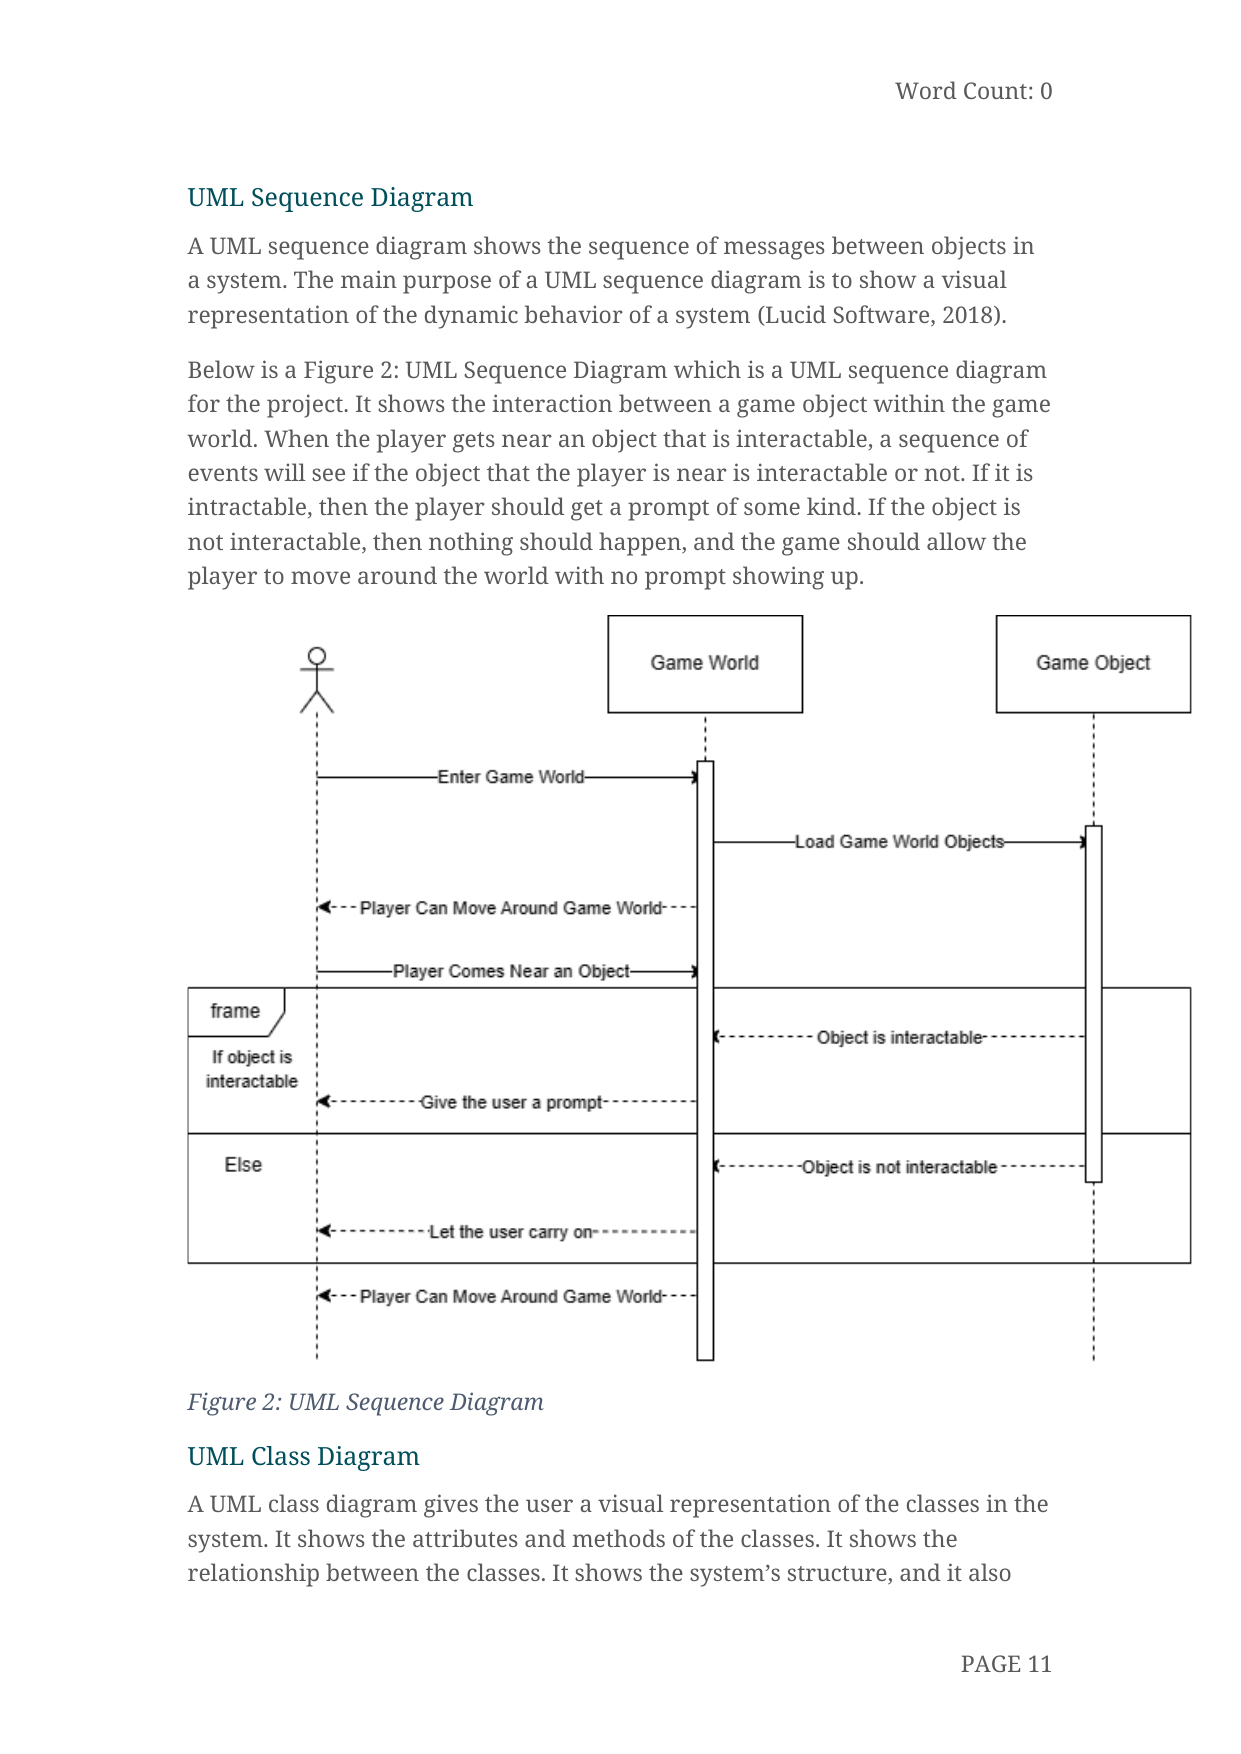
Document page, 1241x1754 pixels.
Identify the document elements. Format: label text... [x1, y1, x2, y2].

text Below is a Figure 2: UML Sequence Diagram which is a UML sequence diagram for the project. It shows the interaction between a game object within the game world. When the player gets near an object that is interactable, a sequence of events will see if the object that the player is near is interactable or not. If it is intractable, then the player should get a prompt of some kind. If the object is not interactable, then nothing should happen, and the game should allow the player to move around the world with no prompt showing up. [187, 354, 1053, 591]
subtitle UML Class Diagram [187, 1438, 1053, 1472]
text A UML sequence diagram shows the sequence of messages between objects in a system. The main purpose of a UML sequence diagram is to show a visual representation of the dynamic behavior of a system . [187, 230, 1053, 330]
subtitle UML Sequence Diagram [187, 180, 1053, 214]
picture [187, 615, 1192, 1363]
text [187, 1488, 1053, 1588]
text Figure 2: UML Sequence Diagram [187, 1386, 1053, 1417]
